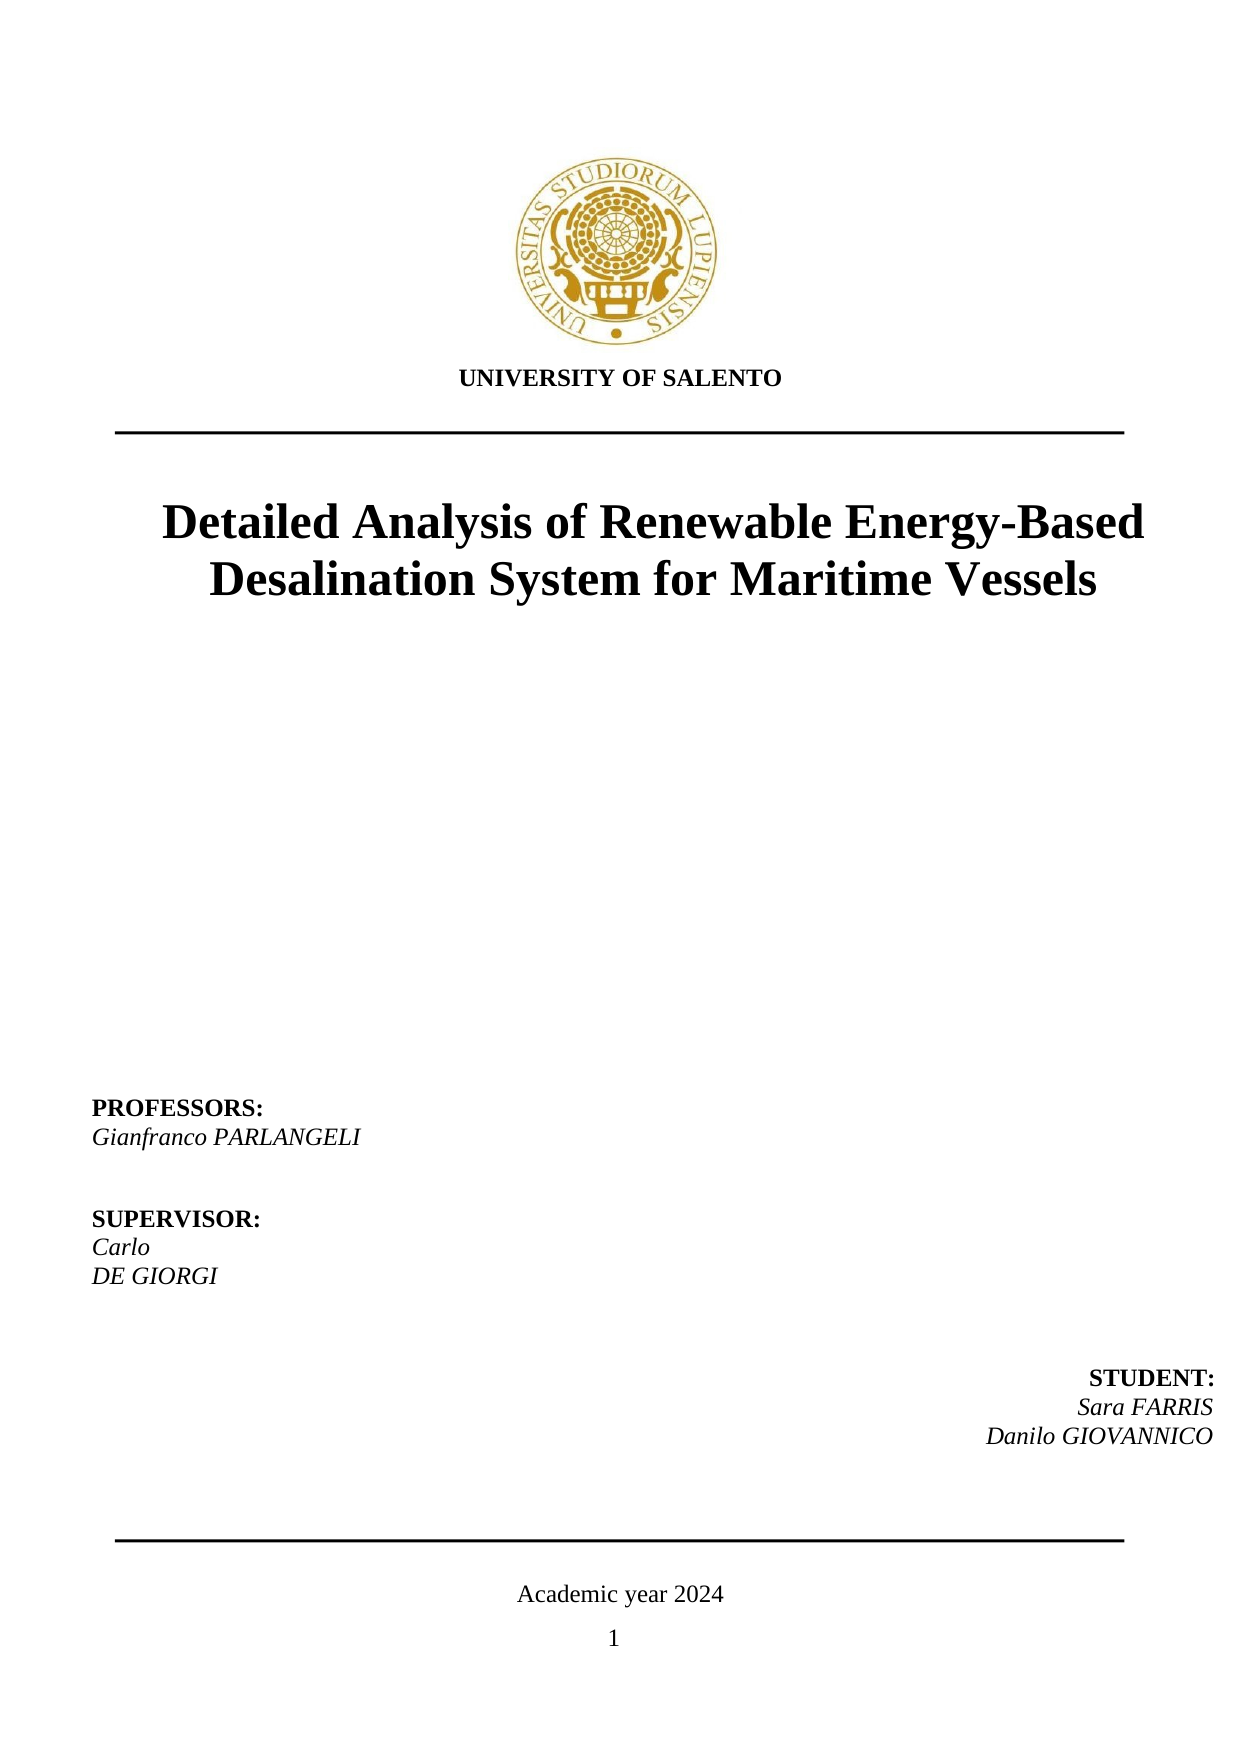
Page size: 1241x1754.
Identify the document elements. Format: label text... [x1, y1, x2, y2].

text UNIVERSITY OF SALENTO [143, 363, 1097, 392]
picture [508, 147, 742, 353]
text Desalination System for Maritime Vessels [92, 549, 1215, 606]
text Sara FARRIS [92, 1392, 1215, 1421]
text Academic year 2024 [143, 1579, 1097, 1608]
text Carlo [92, 1232, 1215, 1261]
text Detailed Analysis of Renewable Energy-Based [92, 491, 1215, 549]
text Danilo GIOVANNICO [92, 1421, 1215, 1449]
text DE GIORGI [92, 1261, 1215, 1290]
text SUPERVISOR: [92, 1204, 1215, 1232]
text PROFESSORS: [92, 1093, 1215, 1122]
text STUDENT: [92, 1363, 1215, 1392]
text Gianfranco PARLANGELI [92, 1122, 1215, 1151]
